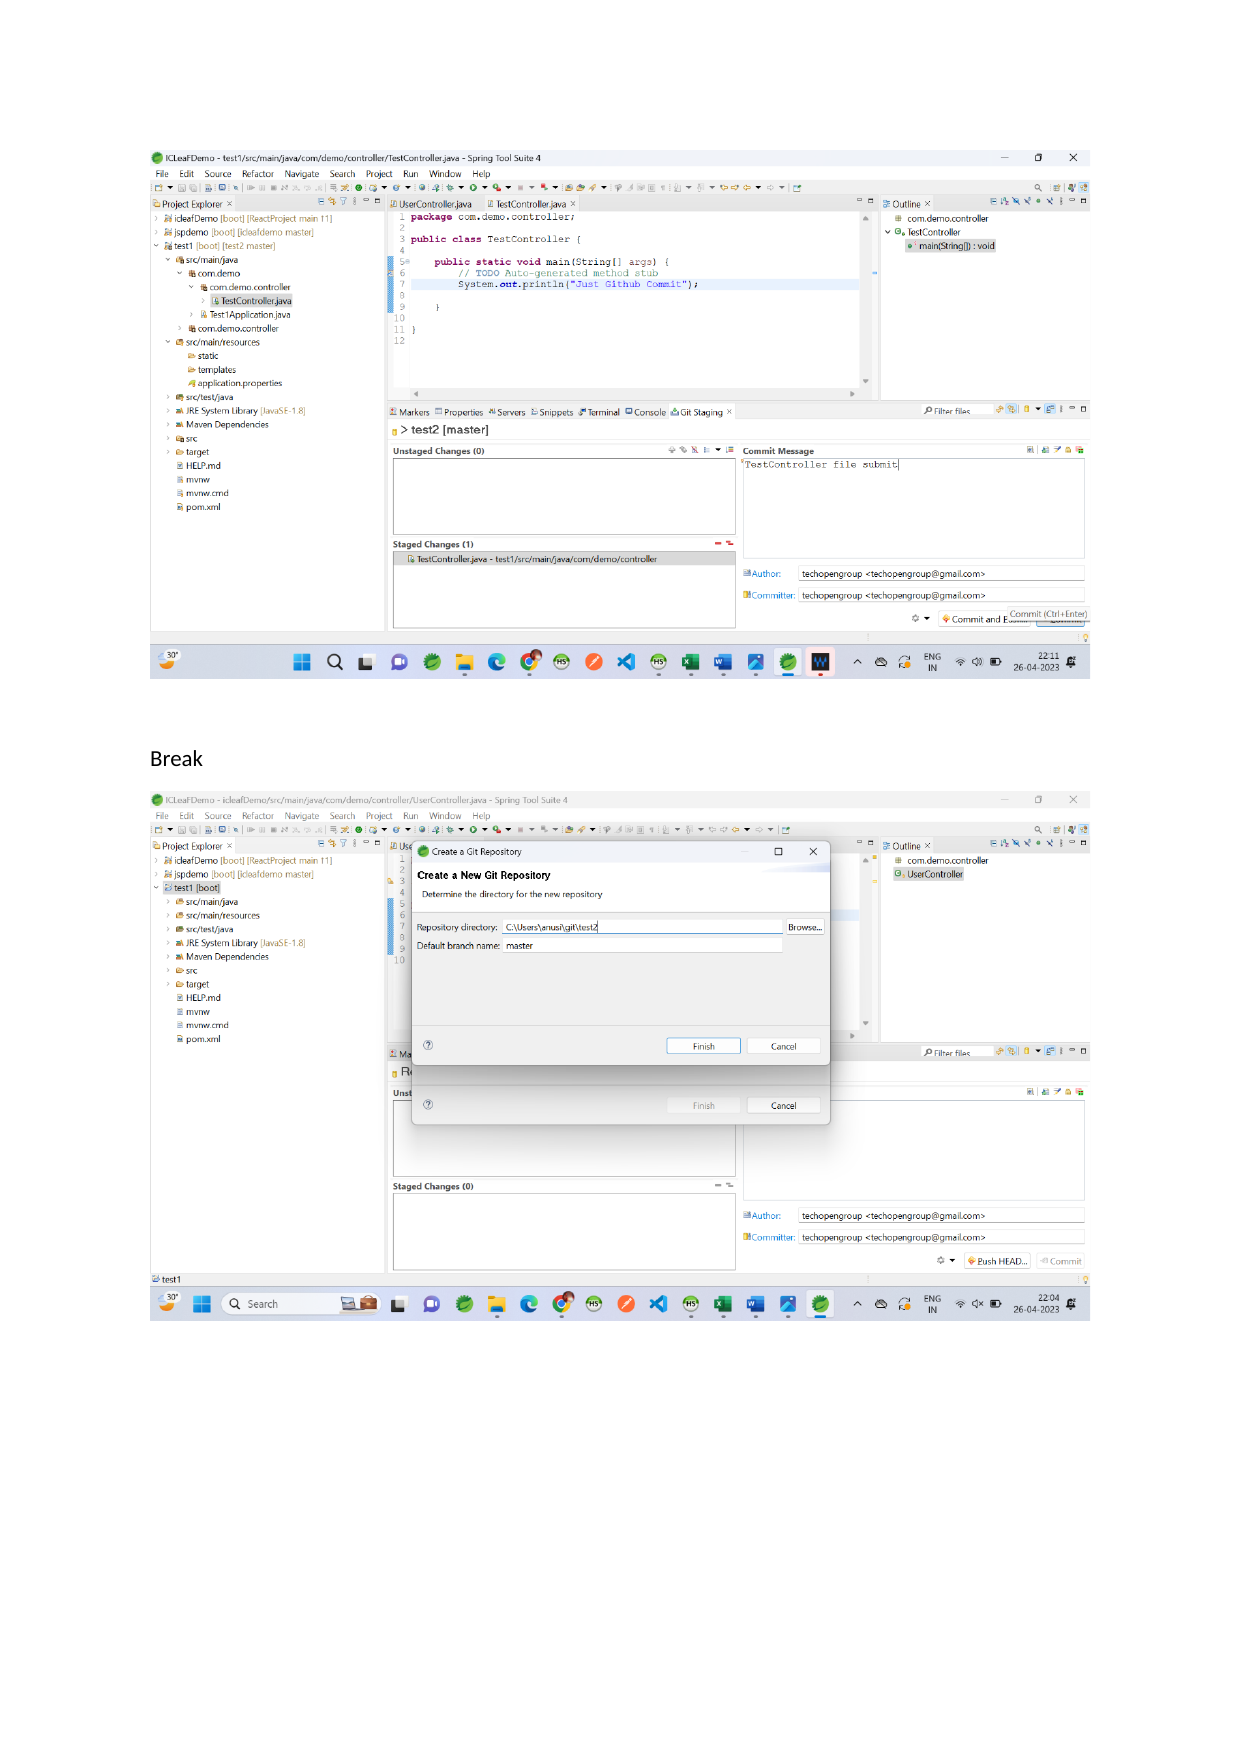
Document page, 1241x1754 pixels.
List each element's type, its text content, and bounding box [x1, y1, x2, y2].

text Break [150, 744, 1090, 773]
picture [150, 791, 1091, 1321]
picture [150, 150, 1091, 679]
